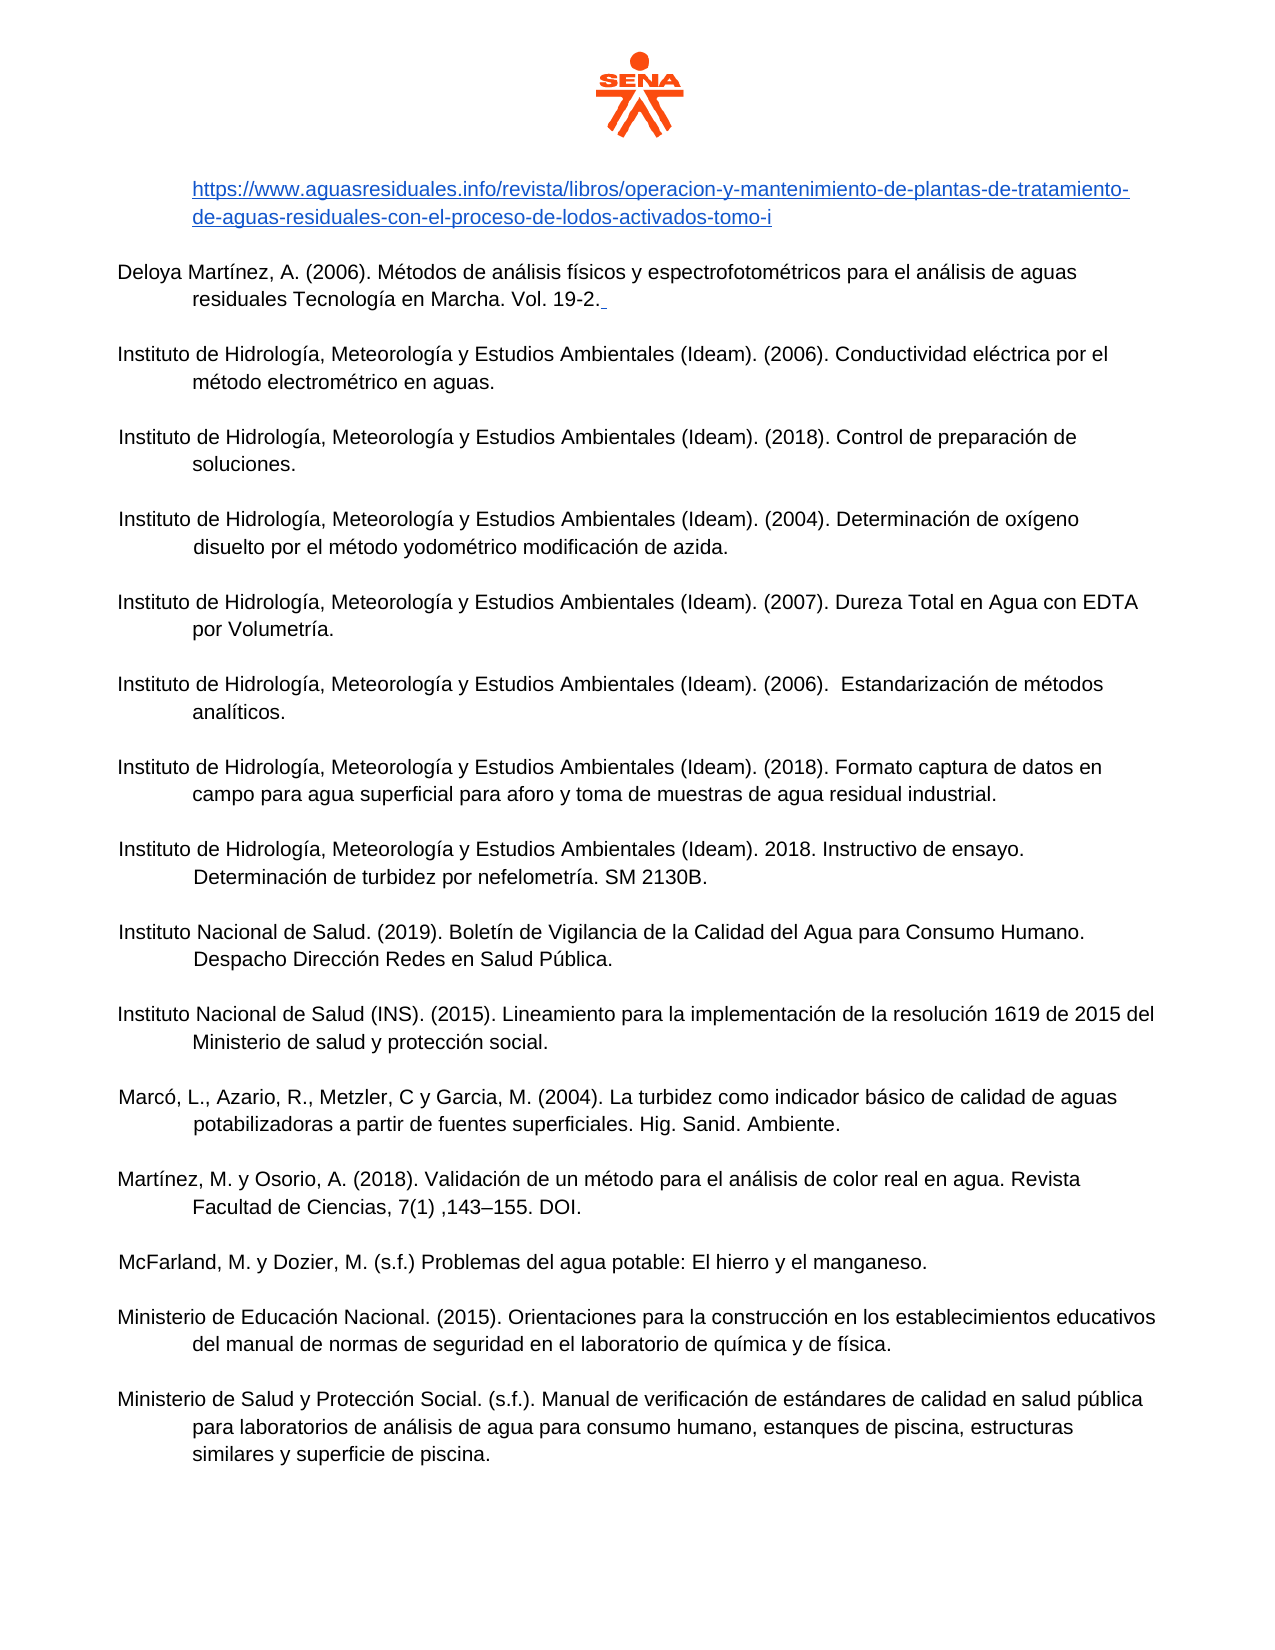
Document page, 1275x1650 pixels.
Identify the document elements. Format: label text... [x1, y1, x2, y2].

text Martínez, M. y Osorio, A. (2018). Validación de un método para el análisis de color real en agua. Revista Facultad de Ciencias, 7(1) ,143–155. DOI. [117, 1167, 1157, 1219]
text Instituto de Hidrología, Meteorología y Estudios Ambientales (Ideam). (2004). Determinación de oxígeno disuelto por el método yodométrico modificación de azida. [118, 507, 1157, 559]
picture [585, 48, 690, 142]
text Marcó, L., Azario, R., Metzler, C y Garcia, M. (2004). La turbidez como indicador básico de calidad de aguas potabilizadoras a partir de fuentes superficiales. Hig. Sanid. Ambiente. [118, 1085, 1157, 1136]
text Instituto de Hidrología, Meteorología y Estudios Ambientales (Ideam). (2018). Formato captura de datos en campo para agua superficial para aforo y toma de muestras de agua residual industrial. [117, 755, 1157, 806]
text Instituto de Hidrología, Meteorología y Estudios Ambientales (Ideam). (2018). Control de preparación de soluciones. [118, 425, 1157, 476]
text Ministerio de Educación Nacional. (2015). Orientaciones para la construcción en los establecimientos educativos del manual de normas de seguridad en el laboratorio de química y de física. [117, 1305, 1157, 1356]
text Ministerio de Salud y Protección Social. (s.f.). Manual de verificación de estándares de calidad en salud pública para laboratorios de análisis de agua para consumo humano, estanques de piscina, estructuras similares y superficie de piscina. [117, 1387, 1157, 1466]
text Instituto de Hidrología, Meteorología y Estudios Ambientales (Ideam). (2006). Estandarización de métodos analíticos. [117, 672, 1157, 724]
text Instituto de Hidrología, Meteorología y Estudios Ambientales (Ideam). (2007). Dureza Total en Agua con EDTA por Volumetría. [117, 590, 1157, 641]
text McFarland, M. y Dozier, M. (s.f.) Problemas del agua potable: El hierro y el manganeso. [118, 1250, 1157, 1274]
text Instituto de Hidrología, Meteorología y Estudios Ambientales (Ideam). 2018. Instructivo de ensayo. Determinación de turbidez por nefelometría. SM 2130B. [118, 837, 1157, 889]
text Instituto Nacional de Salud (INS). (2015). Lineamiento para la implementación de la resolución 1619 de 2015 del Ministerio de salud y protección social. [117, 1002, 1157, 1054]
text Instituto de Hidrología, Meteorología y Estudios Ambientales (Ideam). (2006). Conductividad eléctrica por el método electrométrico en aguas. [117, 342, 1157, 394]
text Instituto Nacional de Salud. (2019). Boletín de Vigilancia de la Calidad del Agua para Consumo Humano. Despacho Dirección Redes en Salud Pública. [118, 920, 1157, 971]
text Deloya Martínez, A. (2006). Métodos de análisis físicos y espectrofotométricos para el análisis de aguas residuales Tecnología en Marcha. Vol. 19-2. [117, 260, 1157, 311]
